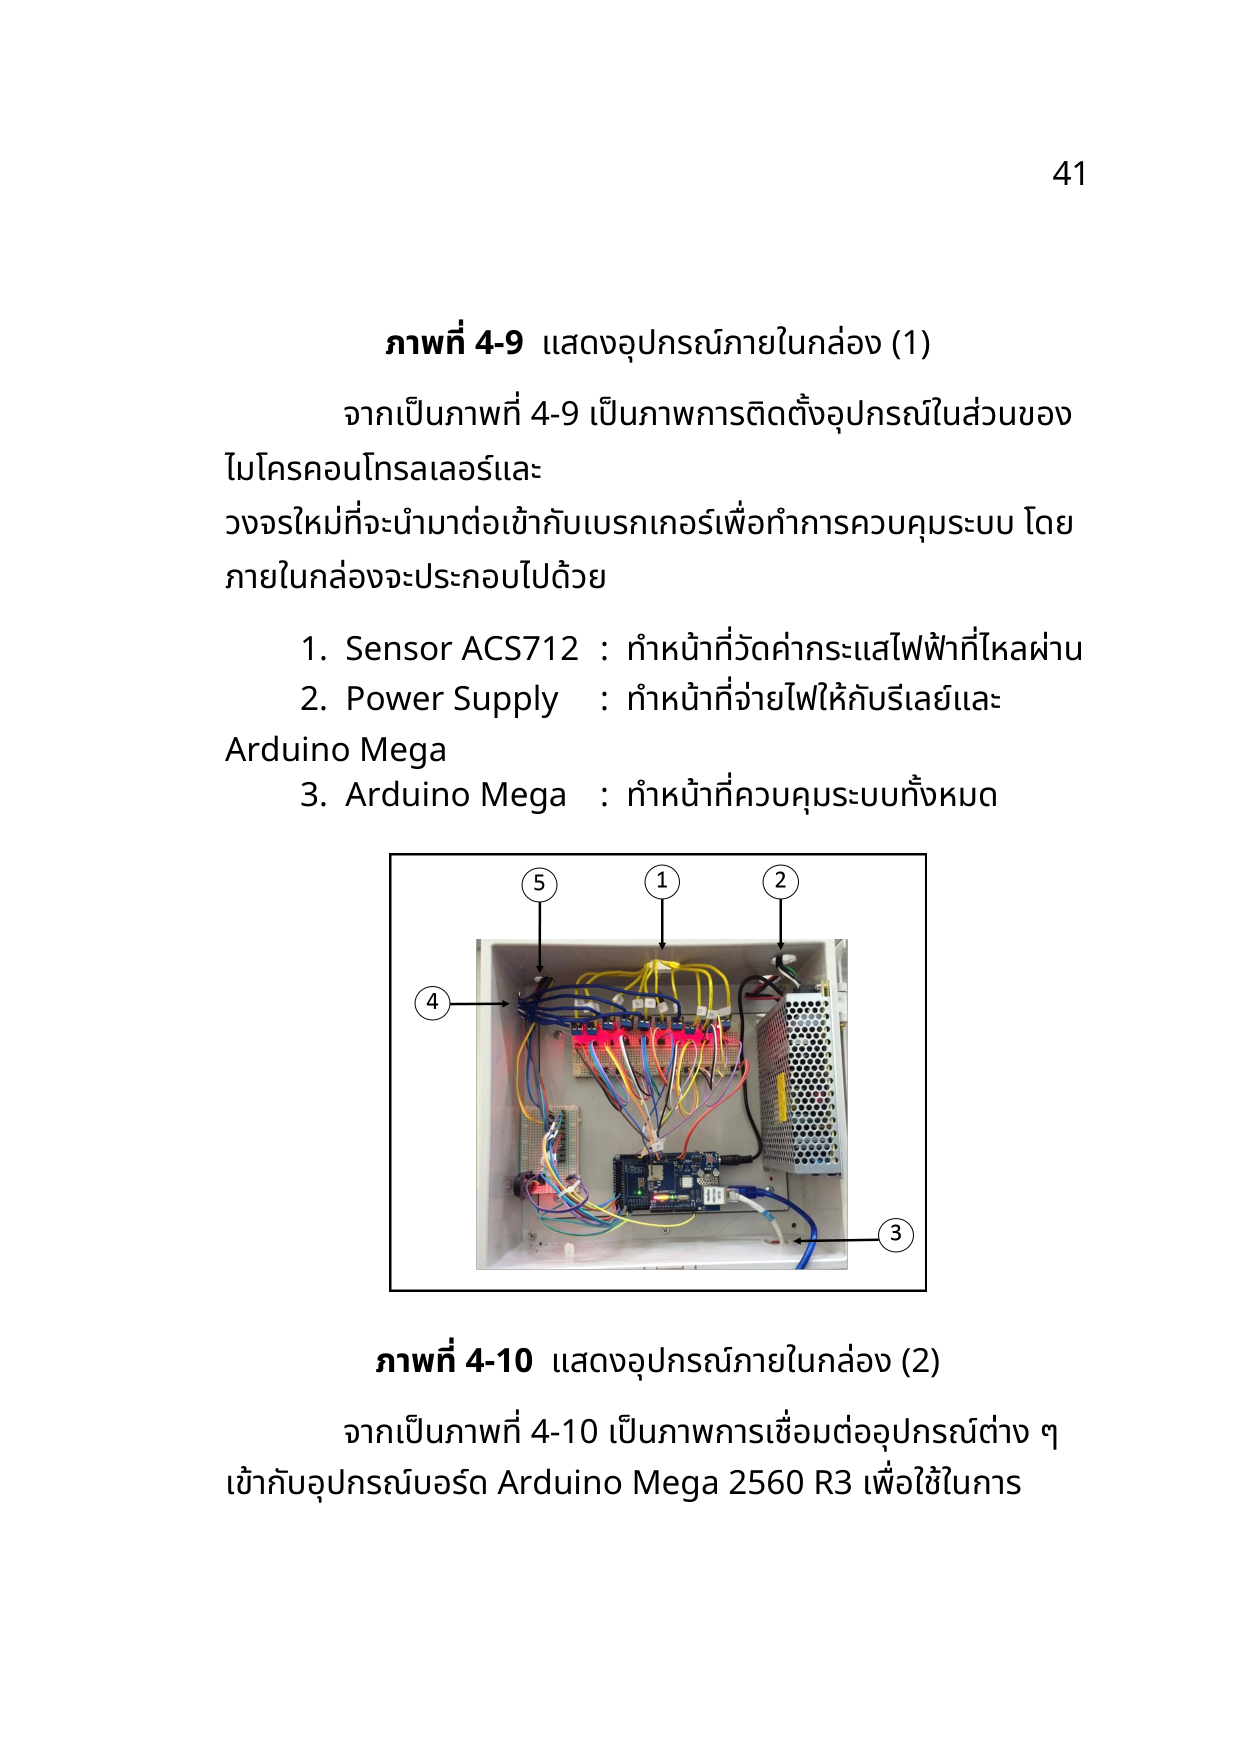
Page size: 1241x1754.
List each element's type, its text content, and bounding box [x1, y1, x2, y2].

text 3. Arduino Mega : ทำหน้าที่ควบคุมระบบทั้งหมด [225, 771, 1090, 822]
text ภาพที่ 4-10 แสดงอุปกรณ์ภายในกล่อง (2) [225, 1337, 1090, 1388]
text จากเป็นภาพที่ 4-9 เป็นภาพการติดตั้งอุปกรณ์ในส่วนของไมโครคอนโทรลเลอร์และ วงจรใหม่ที่จะนำมาต่อเข้ากับเบรกเกอร์เพื่อทำการควบคุมระบบ โดยภายในกล่องจะประกอบไปด้วย [225, 390, 1090, 604]
text 1. Sensor ACS712 : ทำหน้าที่วัดค่ากระแสไฟฟ้าที่ไหลผ่าน [225, 624, 1090, 675]
text ภาพที่ 4-9 แสดงอุปกรณ์ภายในกล่อง (1) [225, 319, 1090, 369]
picture [389, 853, 927, 1292]
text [225, 1408, 1090, 1509]
text 2. Power Supply : ทำหน้าที่จ่ายไฟให้กับรีเลย์และ Arduino Mega [225, 675, 1090, 771]
